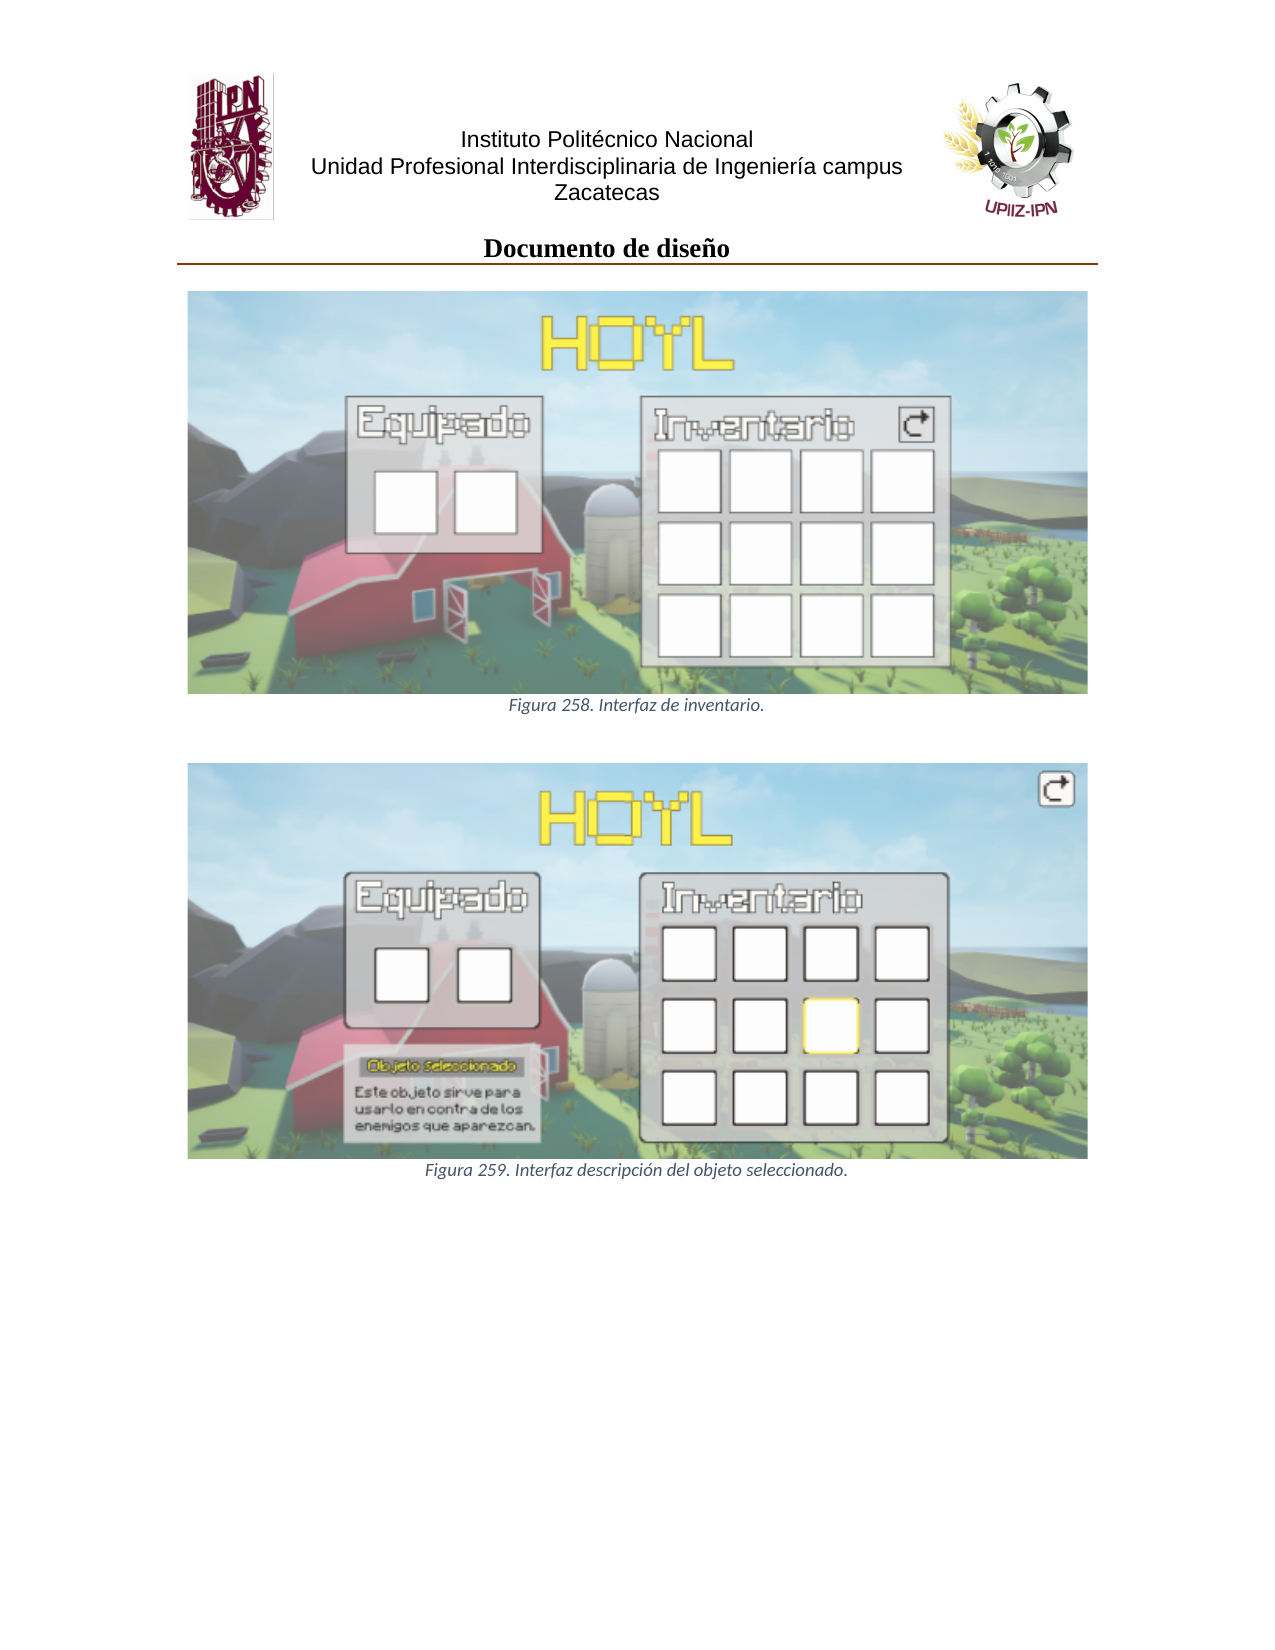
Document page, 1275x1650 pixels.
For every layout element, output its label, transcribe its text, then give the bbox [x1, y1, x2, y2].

picture [187, 291, 1088, 694]
text Figura 258. Interfaz de inventario. [177, 693, 1098, 716]
text Figura 259. Interfaz descripción del objeto seleccionado. [177, 1159, 1098, 1182]
picture [187, 763, 1088, 1159]
picture [936, 73, 1083, 223]
picture [188, 73, 274, 220]
